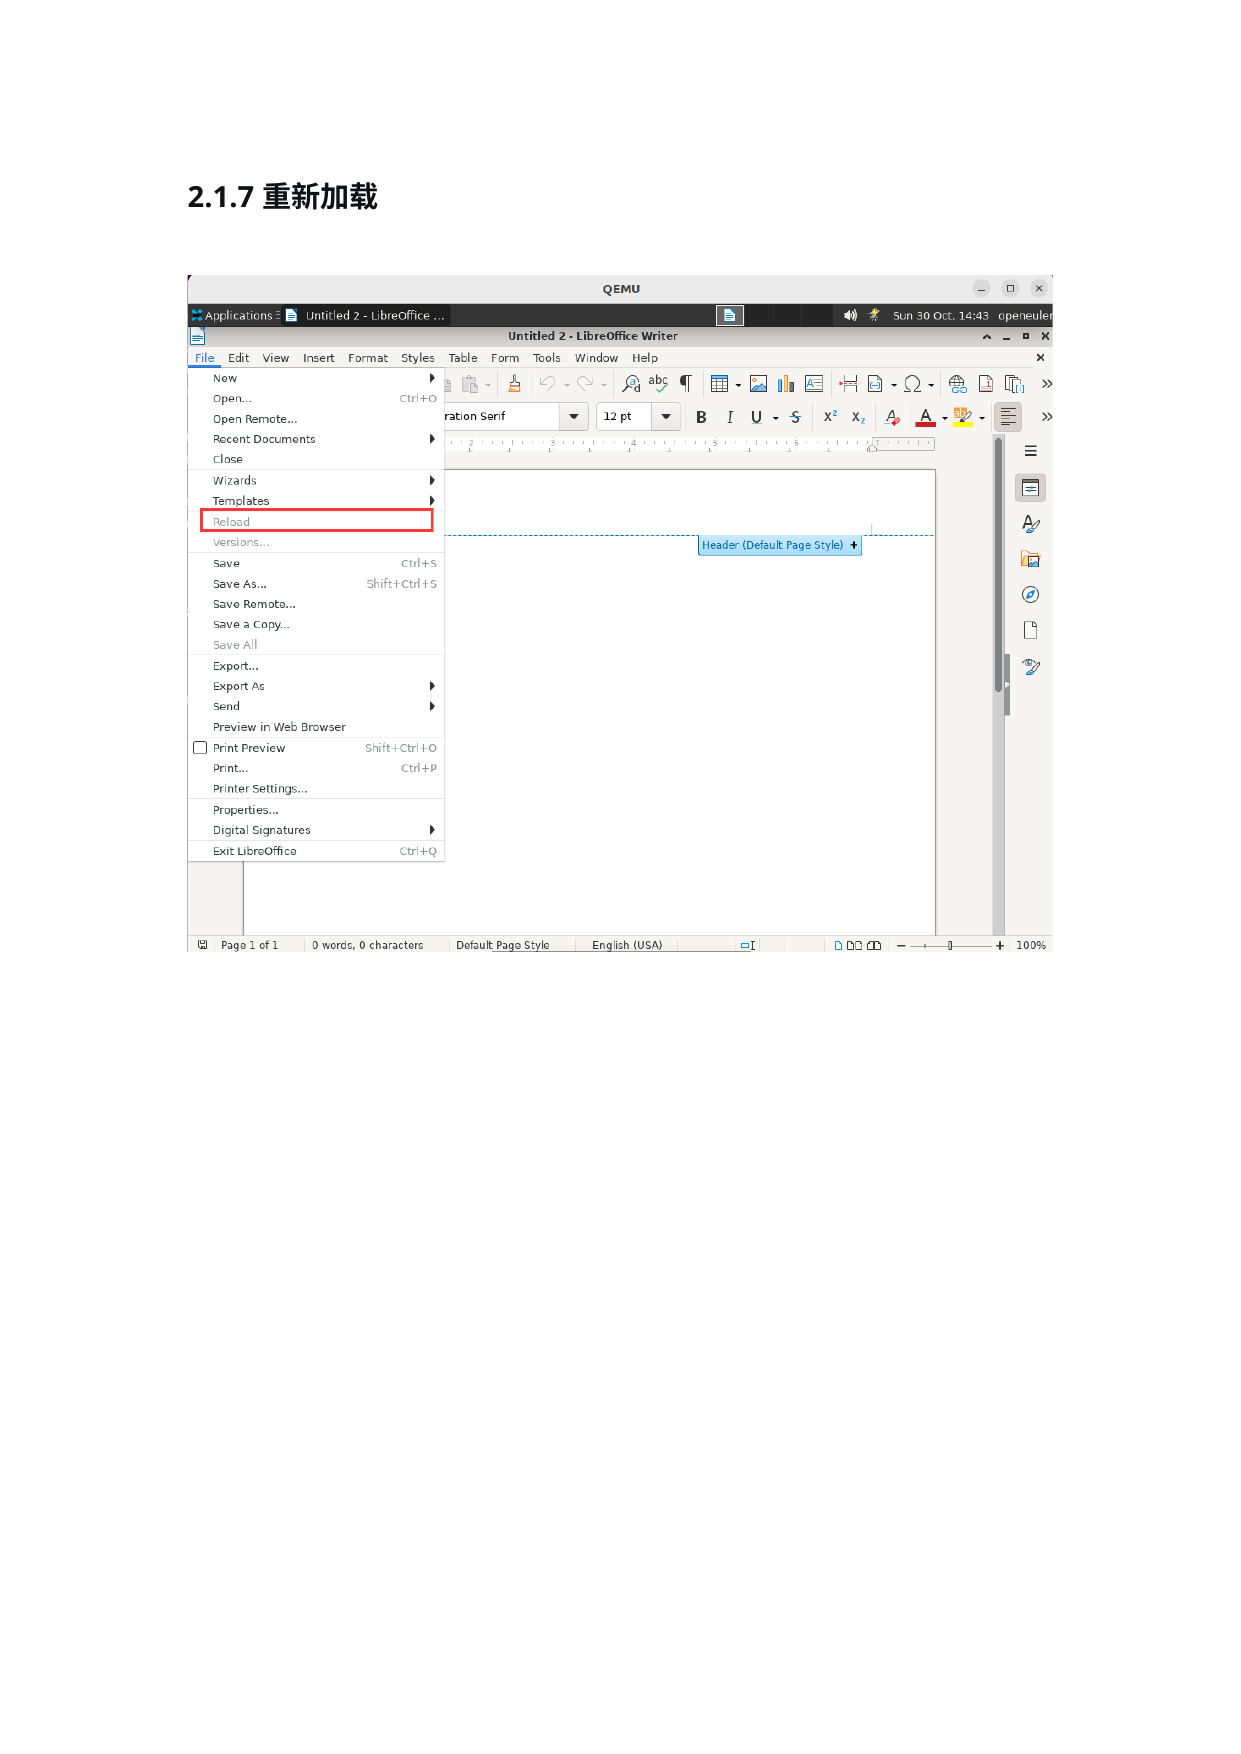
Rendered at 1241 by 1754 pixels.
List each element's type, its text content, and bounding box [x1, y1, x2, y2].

subtitle 2.1.7 重新加载 [187, 162, 1053, 227]
picture [187, 275, 1053, 952]
